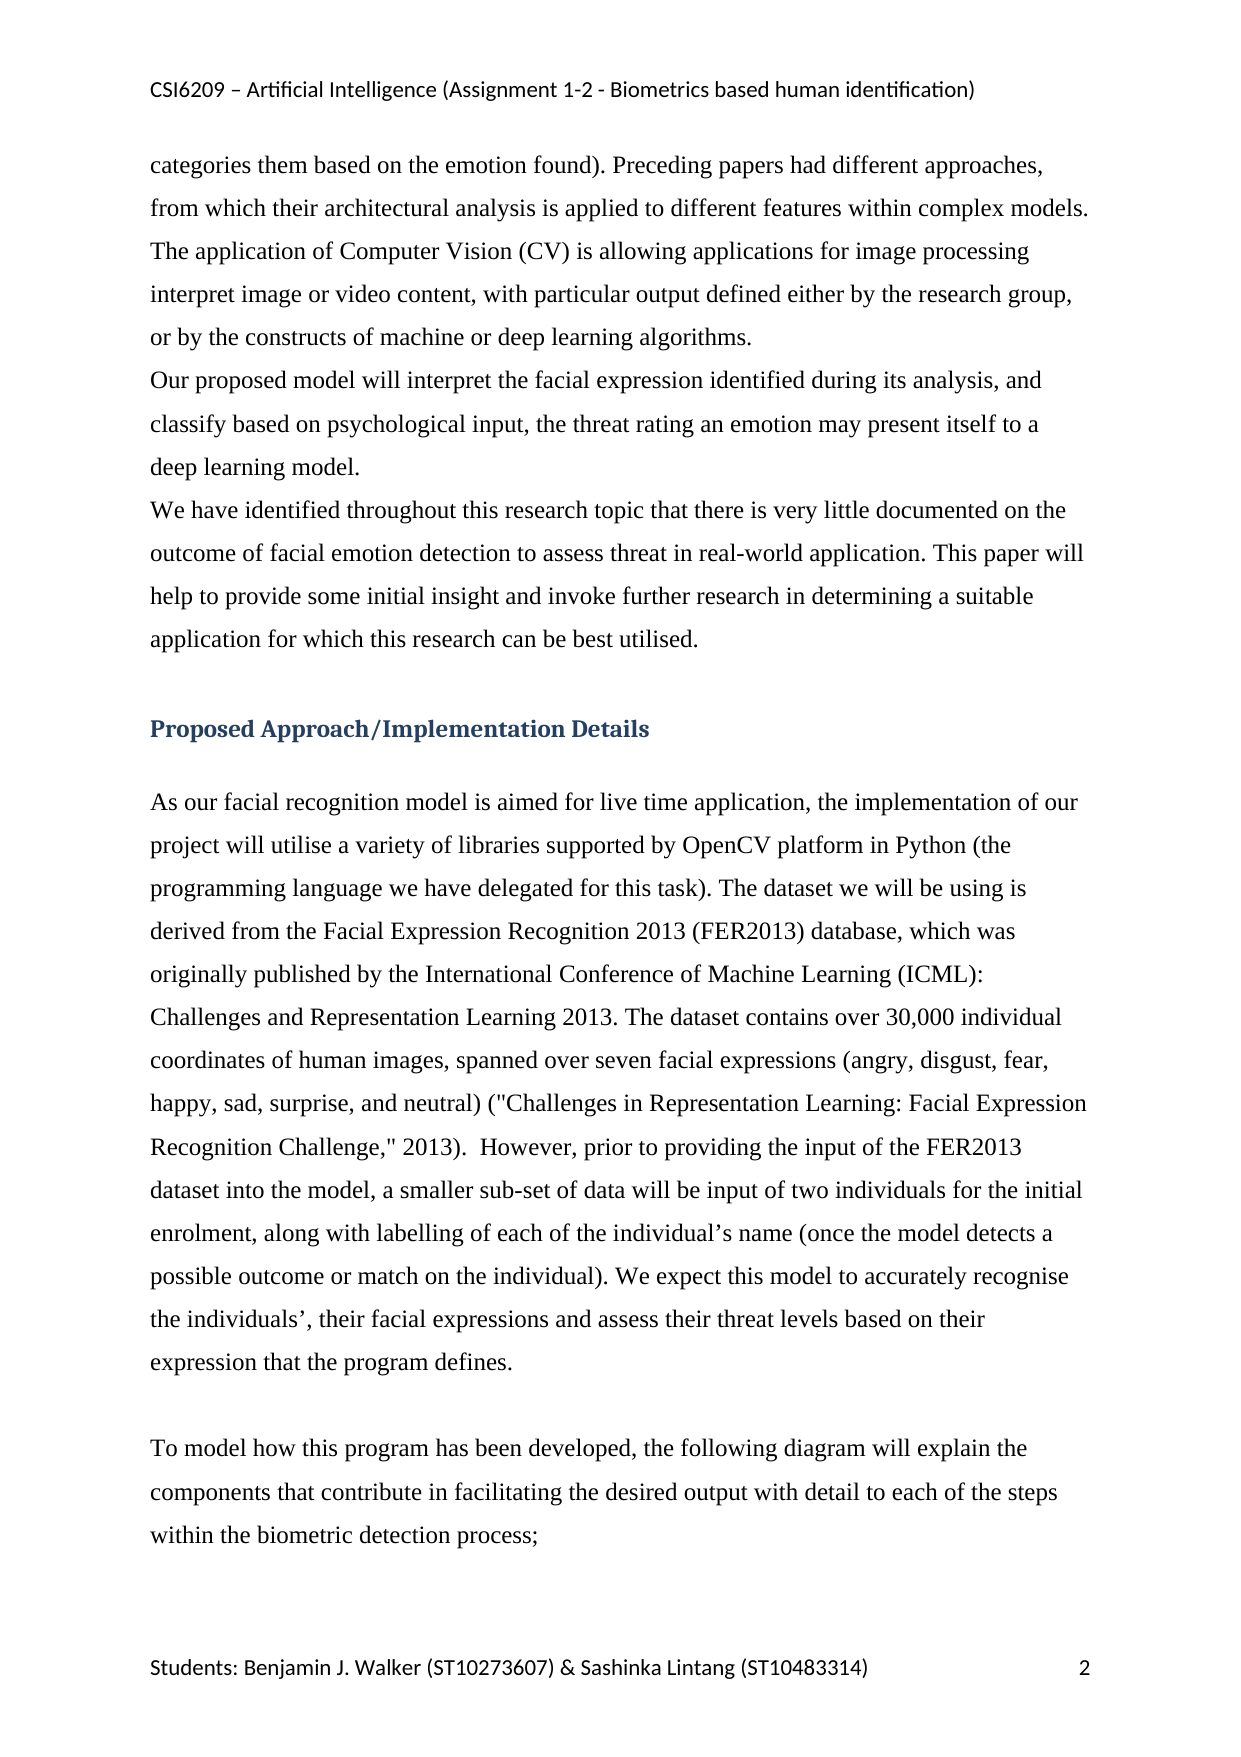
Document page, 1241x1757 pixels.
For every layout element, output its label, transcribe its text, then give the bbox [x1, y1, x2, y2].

subtitle Proposed Approach/Implementation Details [150, 715, 1090, 743]
text We have identified throughout this research topic that there is very little documented on the outcome of facial emotion detection to assess threat in real-world application. This paper will help to provide some initial insight and invoke further research in determining a suitable application for which this research can be best utilised. [150, 495, 1090, 653]
text Our proposed model will interpret the facial expression identified during its analysis, and classify based on psychological input, the threat rating an emotion may present itself to a deep learning model. [150, 366, 1090, 481]
text As our facial recognition model is aimed for live time application, the implementation of our project will utilise a variety of libraries supported by OpenCV platform in Python (the programming language we have delegated for this task). The dataset we will be using is derived from the Facial Expression Recognition 2013 (FER2013) database, which was originally published by the International Conference of Machine Learning (ICML): Challenges and Representation Learning 2013. The dataset contains over 30,000 individual coordinates of human images, spanned over seven facial expressions (angry, disgust, fear, happy, sad, surprise, and neutral) ("Challenges in Representation Learning: Facial Expression Recognition Challenge," 2013). However, prior to providing the input of the FER2013 dataset into the model, a smaller sub-set of data will be input of two individuals for the initial enrolment, along with labelling of each of the individual’s name (once the model detects a possible outcome or match on the individual). We expect this model to accurately recognise the individuals’, their facial expressions and assess their threat levels based on their expression that the program defines. [150, 787, 1090, 1376]
text To model how this program has been developed, the following diagram will explain the components that contribute in facilitating the desired output with detail to each of the steps within the biometric detection process; [150, 1433, 1090, 1548]
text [150, 150, 1090, 351]
